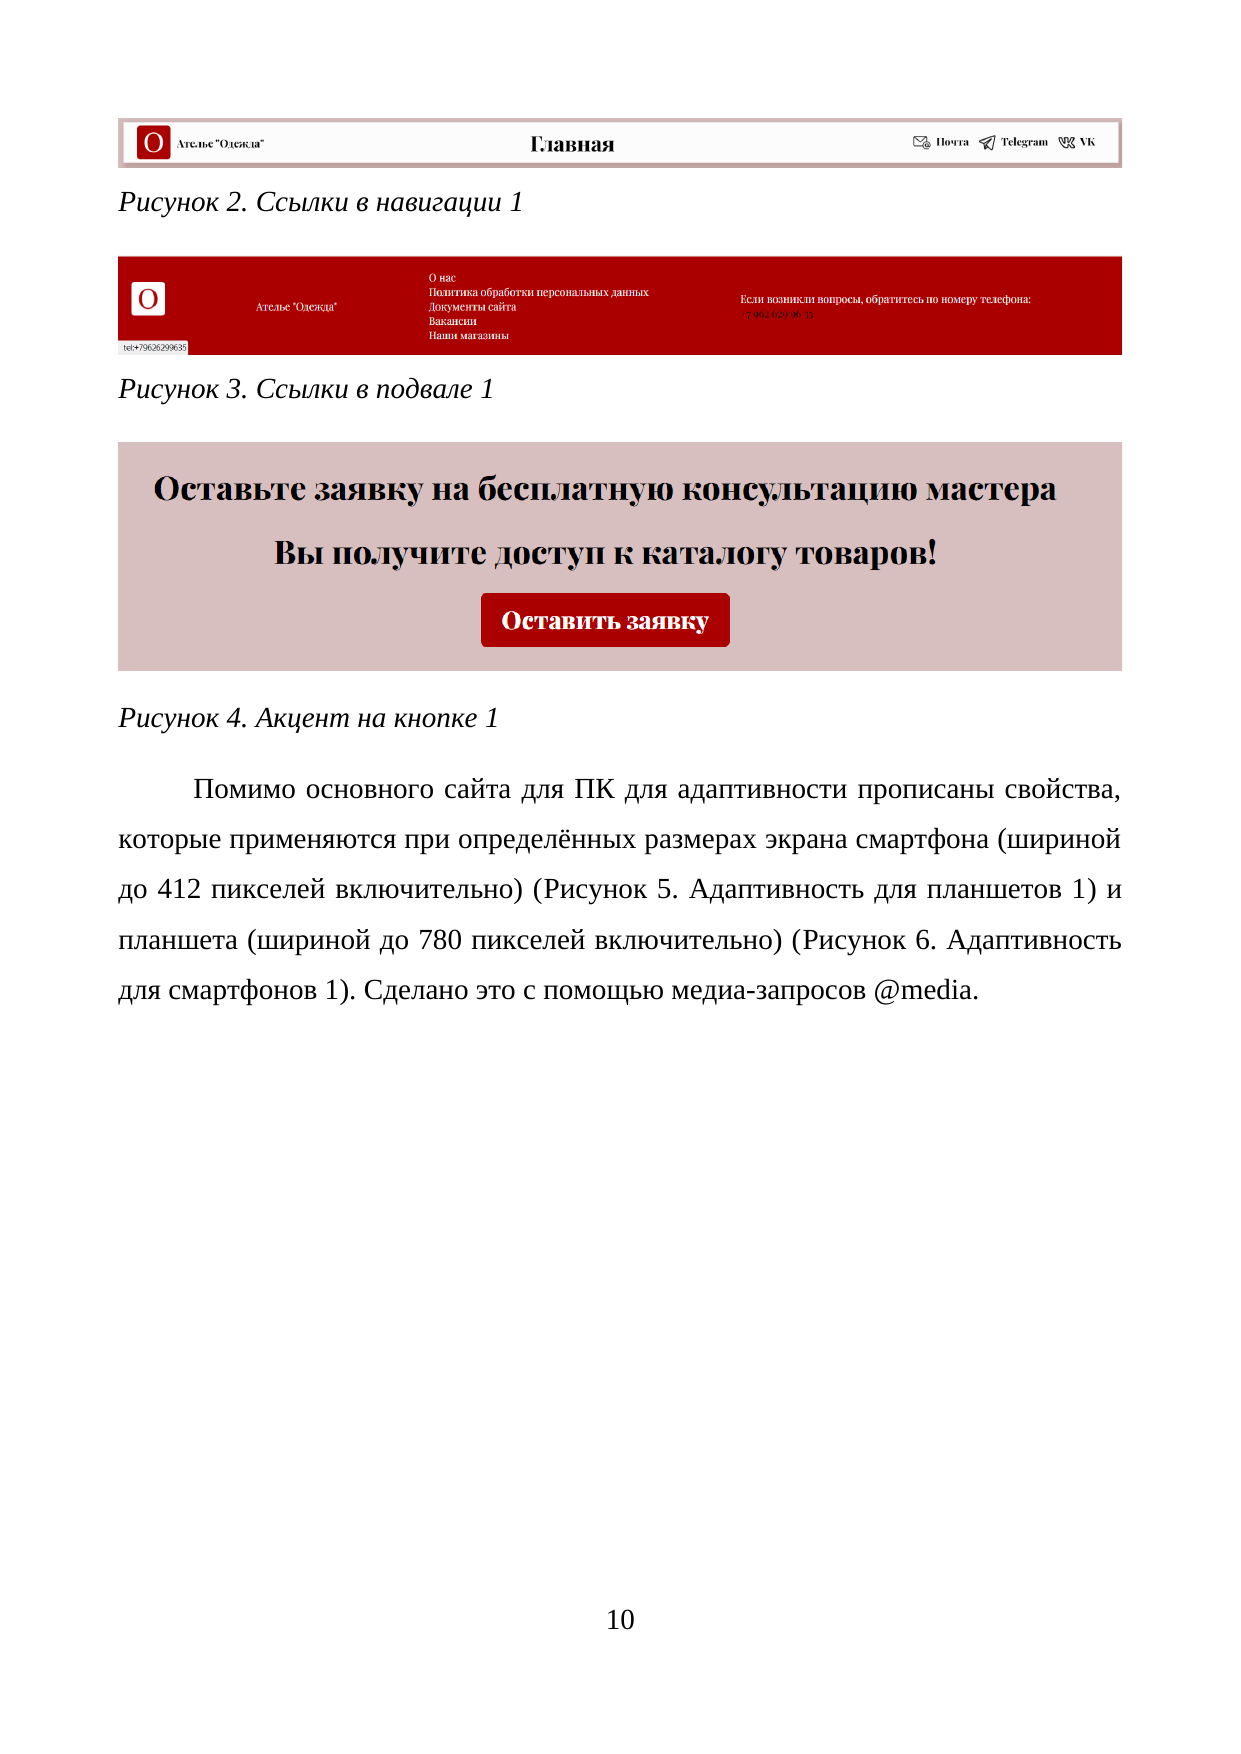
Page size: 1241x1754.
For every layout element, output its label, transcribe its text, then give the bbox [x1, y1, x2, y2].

picture [118, 442, 1123, 671]
picture [118, 118, 1123, 168]
picture [118, 255, 1123, 355]
text Помимо основного сайта для ПК для адаптивности прописаны свойства, которые применяются при определённых размерах экрана смартфона (шириной до 412 пикселей включительно) (Рисунок 5. Адаптивность для планшетов 1) и планшета (шириной до 780 пикселей включительно) (Рисунок 6. Адаптивность для смартфонов 1). Сделано это с помощью медиа-запросов @media. [118, 771, 1122, 1006]
